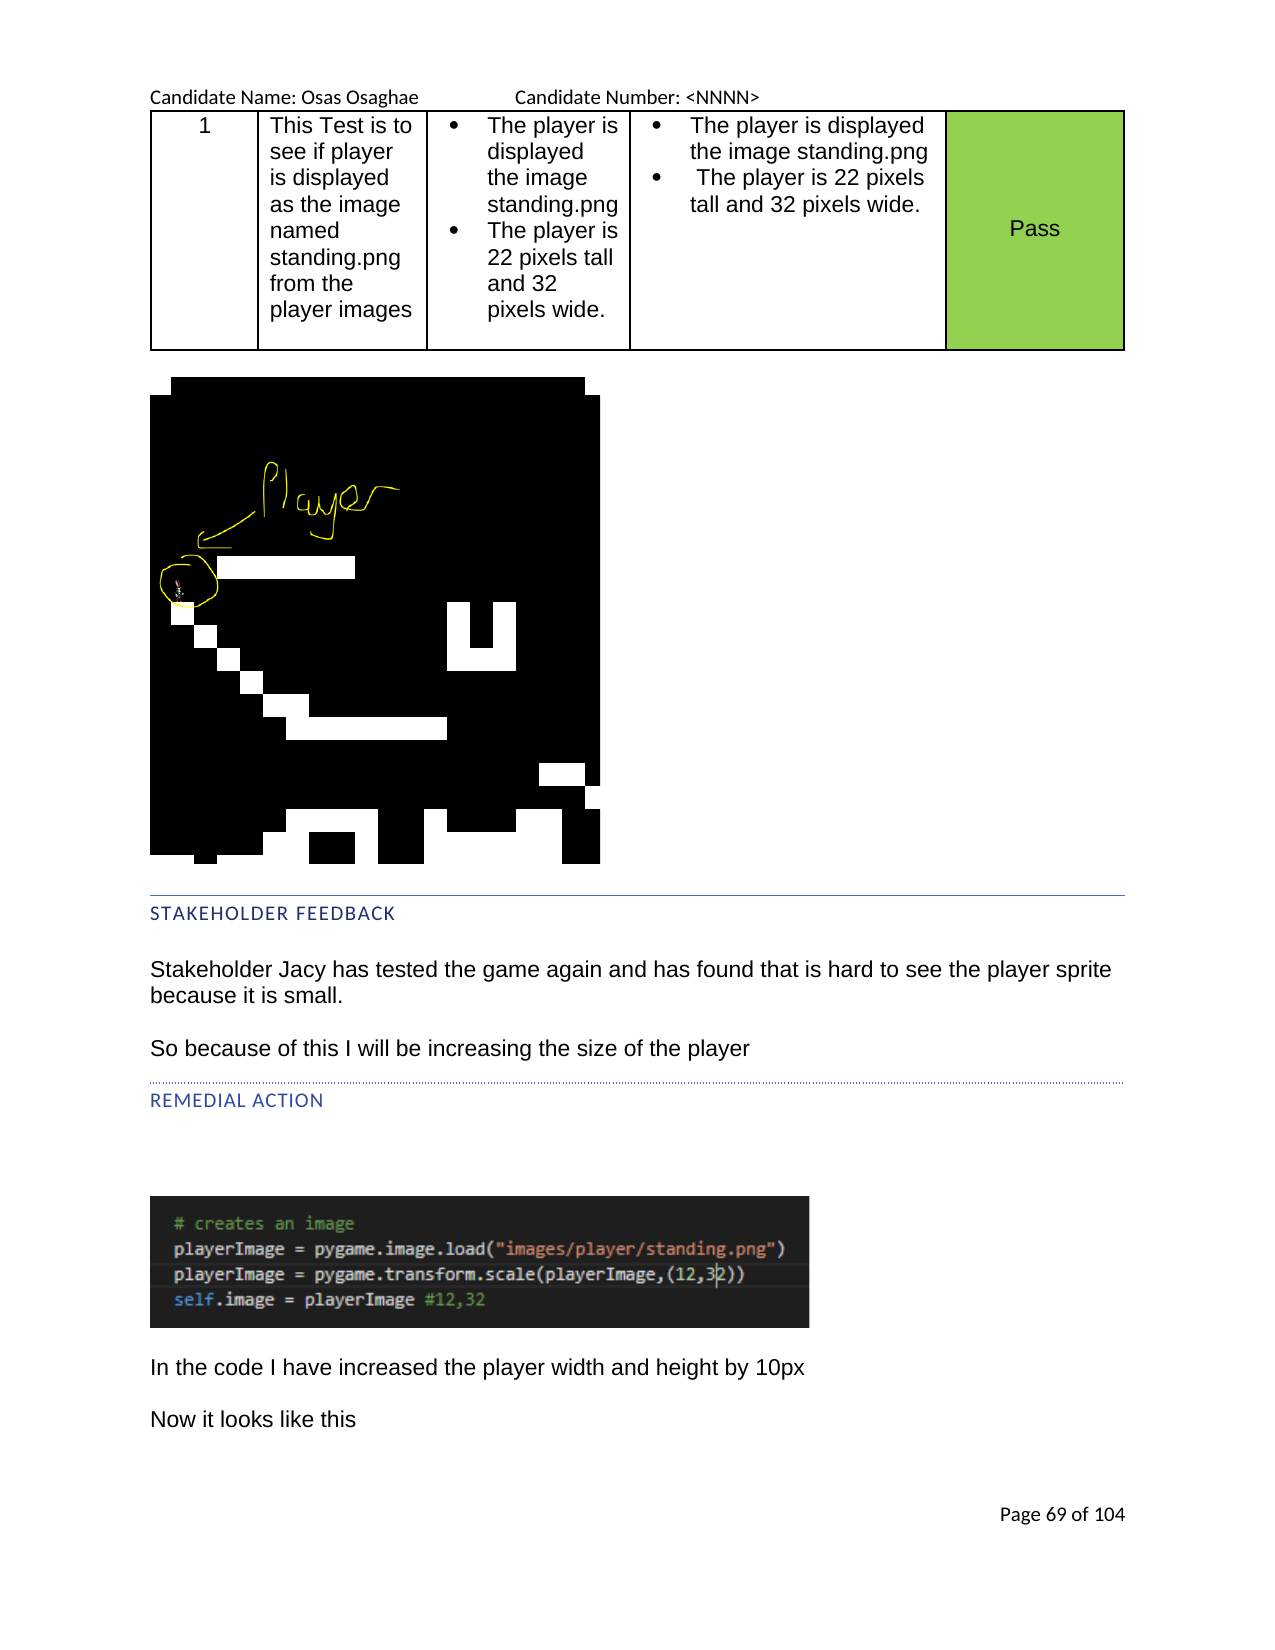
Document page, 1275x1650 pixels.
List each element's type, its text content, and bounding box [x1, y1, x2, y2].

text So because of this I will be increasing the size of the player [150, 1035, 1125, 1061]
picture [150, 377, 600, 864]
table_cell The player is displayed the image standing.png The player is 22 pixels tall and 32 pixels wide. [428, 112, 629, 349]
subtitle StakeHolder Feedback [150, 896, 1125, 926]
table_cell This Test is to see if player is displayed as the image named standing.png from the player images [259, 112, 426, 349]
picture [150, 1196, 810, 1328]
table_cell The player is displayed the image standing.png The player is 22 pixels tall and 32 pixels wide. [631, 112, 945, 349]
table_cell 1 [152, 112, 257, 349]
subtitle Remedial Action [150, 1082, 1125, 1113]
text Now it looks like this [150, 1406, 1125, 1433]
text Stakeholder Jacy has tested the game again and has found that is hard to see the player sprite because it is small. [150, 956, 1125, 1008]
table_cell Pass [947, 112, 1123, 349]
text In the code I have increased the player width and height by 10px [150, 1353, 1125, 1380]
